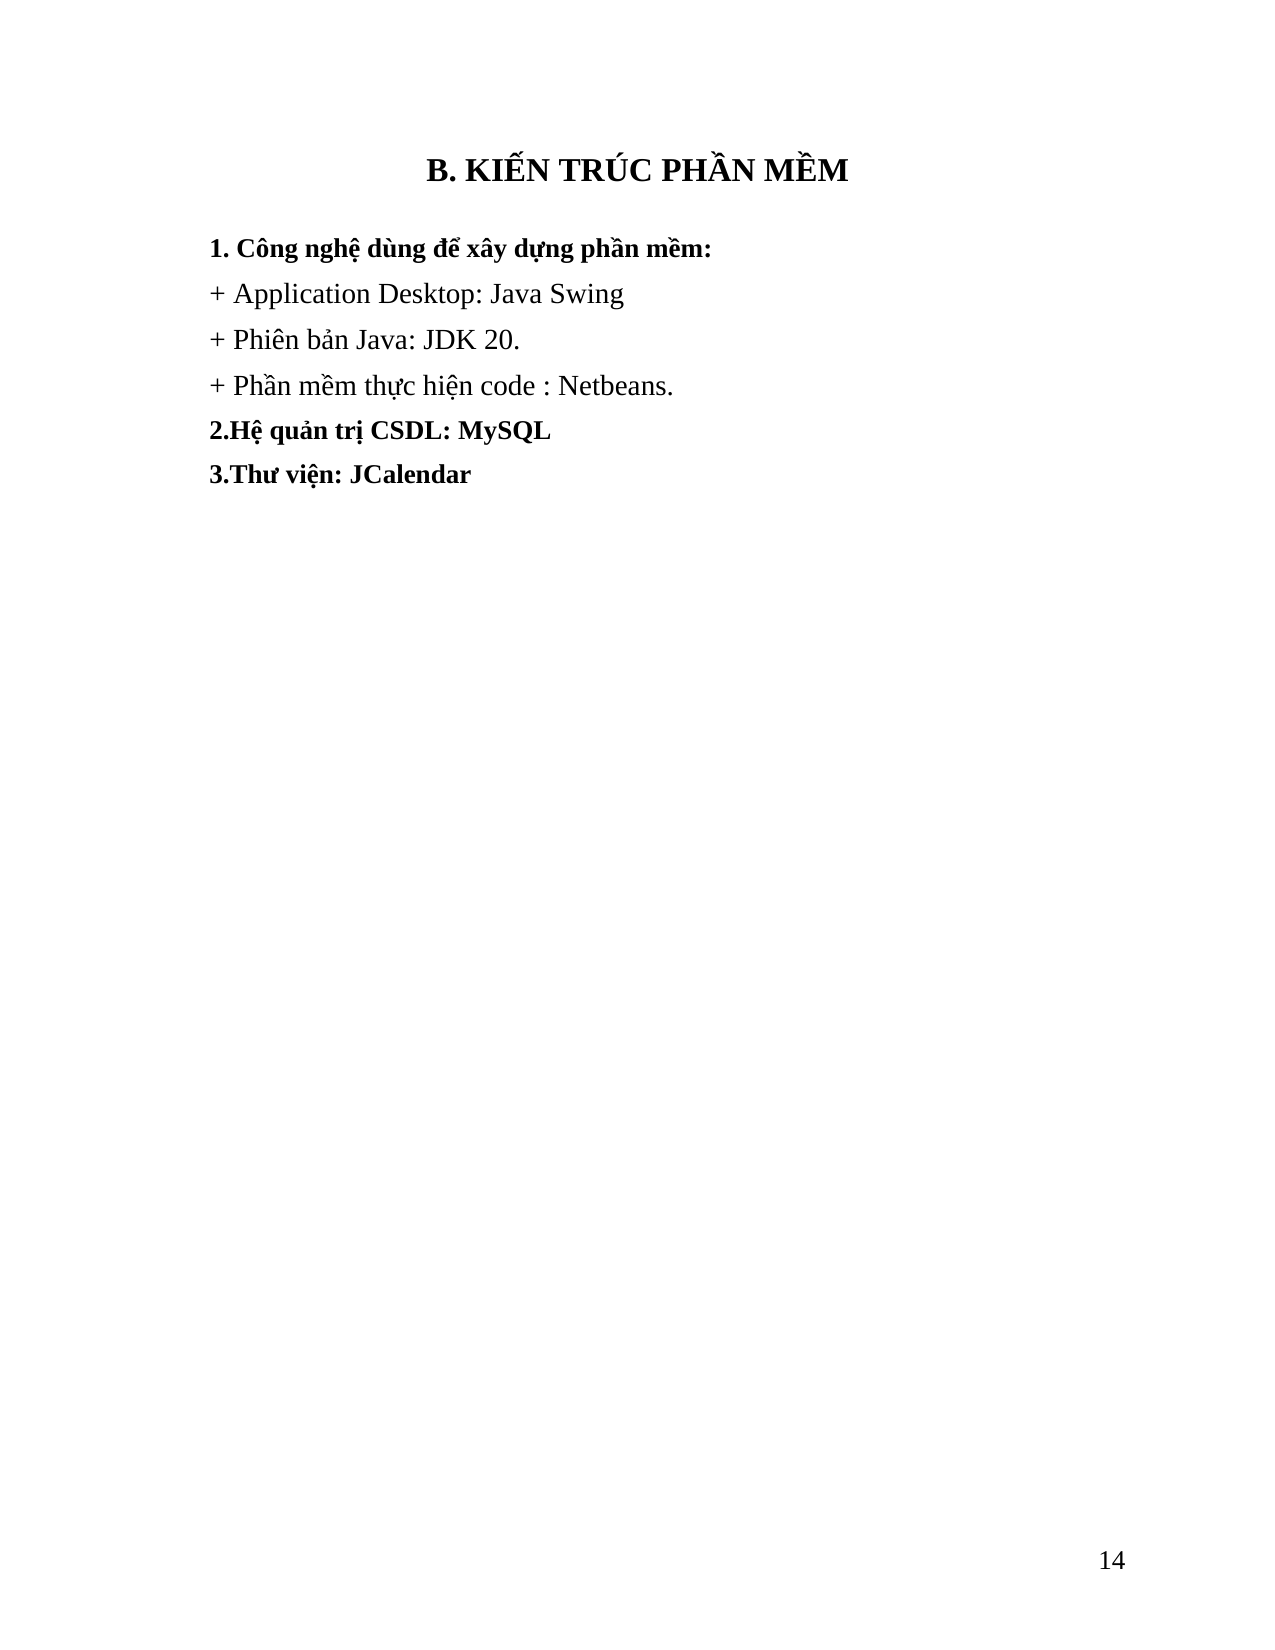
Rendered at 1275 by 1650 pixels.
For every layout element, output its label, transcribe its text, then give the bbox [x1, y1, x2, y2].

subtitle 3.Thư viện: JCalendar [209, 458, 1125, 489]
text + Phần mềm thực hiện code : Netbeans. [150, 368, 1125, 402]
subtitle 2.Hệ quản trị CSDL: MySQL [209, 414, 1125, 445]
subtitle 1. Công nghệ dùng để xây dựng phần mềm: [209, 232, 1125, 264]
text + Phiên bản Java: JDK 20. [150, 322, 1125, 356]
text + Application Desktop: Java Swing [150, 276, 1125, 310]
subtitle B. KIẾN TRÚC PHẦN MỀM [150, 150, 1125, 188]
